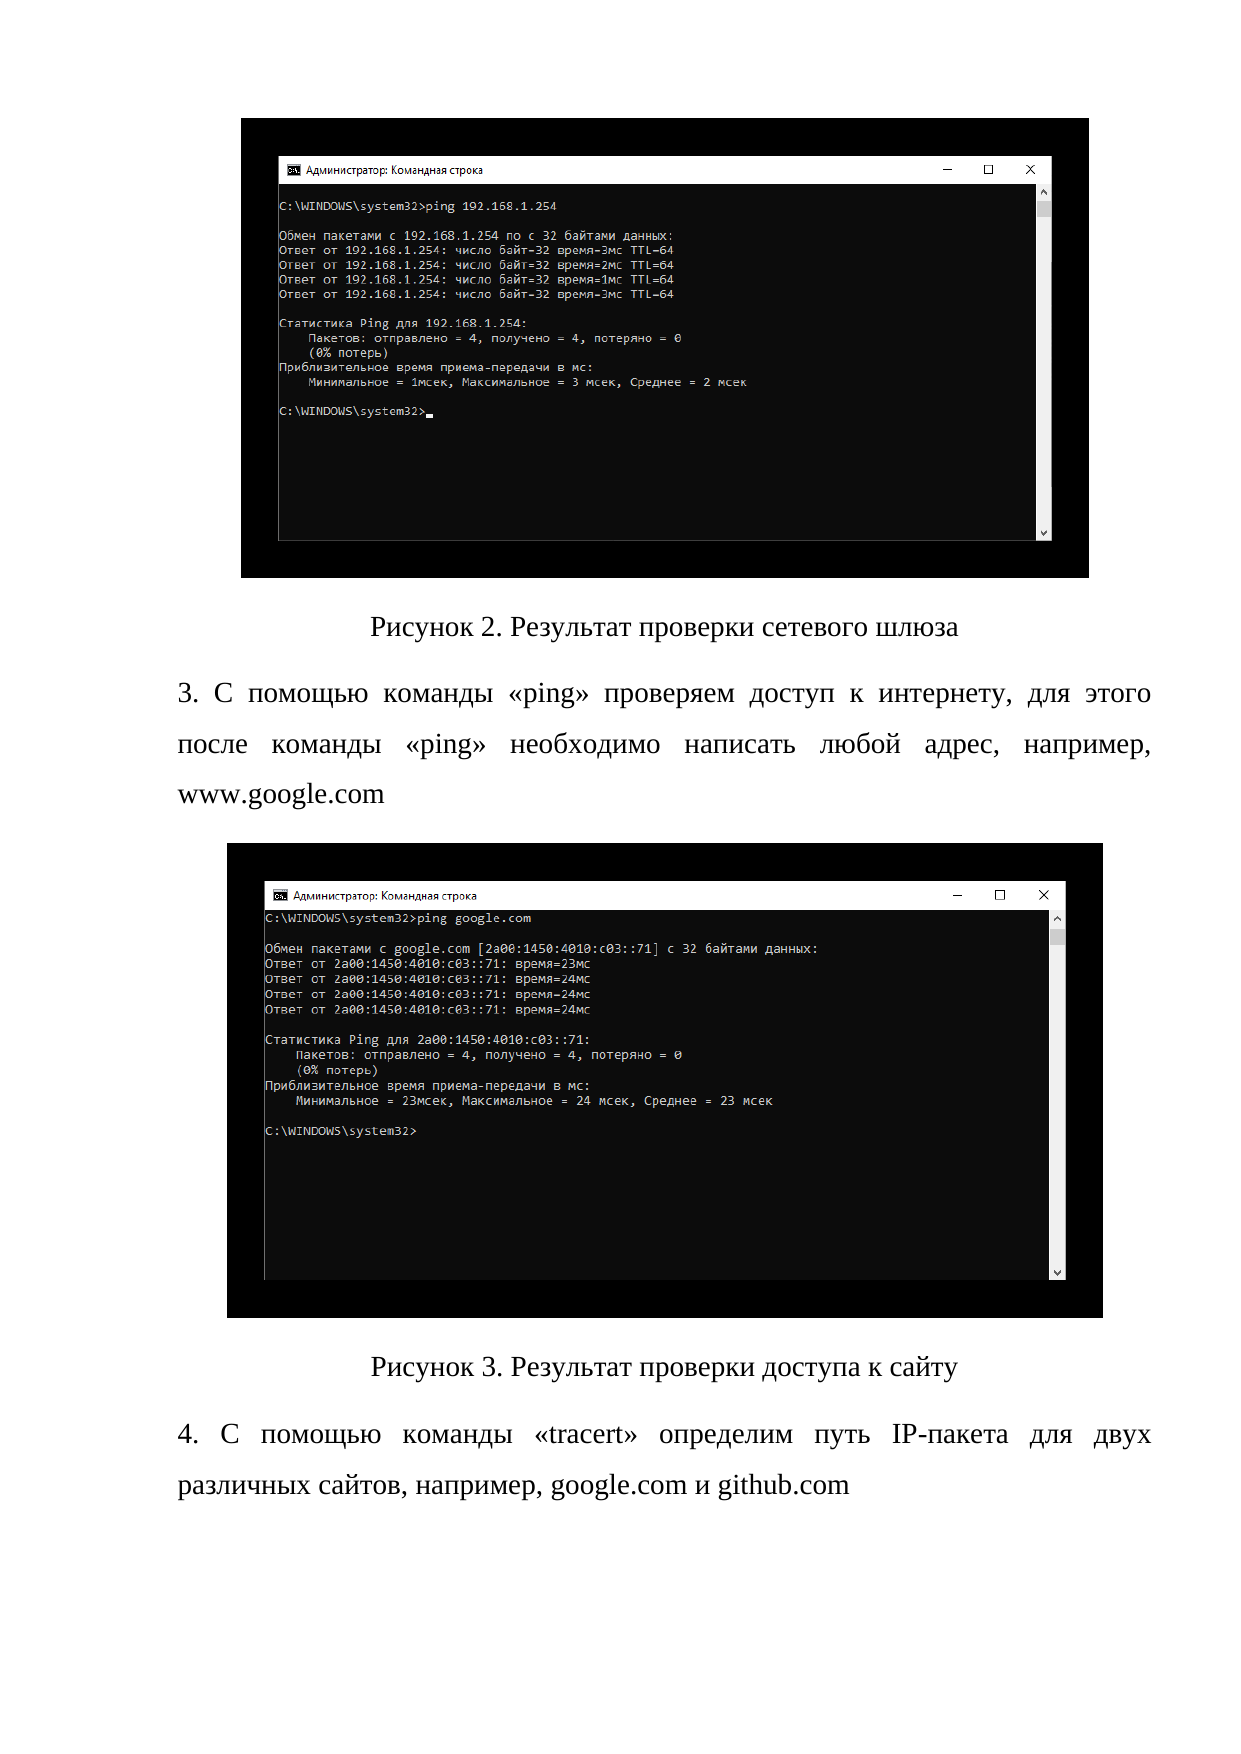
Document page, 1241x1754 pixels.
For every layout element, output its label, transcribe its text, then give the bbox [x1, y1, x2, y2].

text 4. С помощью команды «tracert» определим путь IP-пакета для двух различных сайтов, например, google.com и github.com [177, 1416, 1152, 1500]
picture [278, 156, 1052, 541]
text 3. С помощью команды «ping» проверяем доступ к интернету, для этого после команды «ping» необходимо написать любой адрес, например, www.google.com [177, 676, 1152, 810]
picture [264, 881, 1066, 1280]
text Рисунок 2. Результат проверки сетевого шлюза [177, 609, 1152, 642]
text Рисунок 3. Результат проверки доступа к сайту [177, 1349, 1152, 1383]
